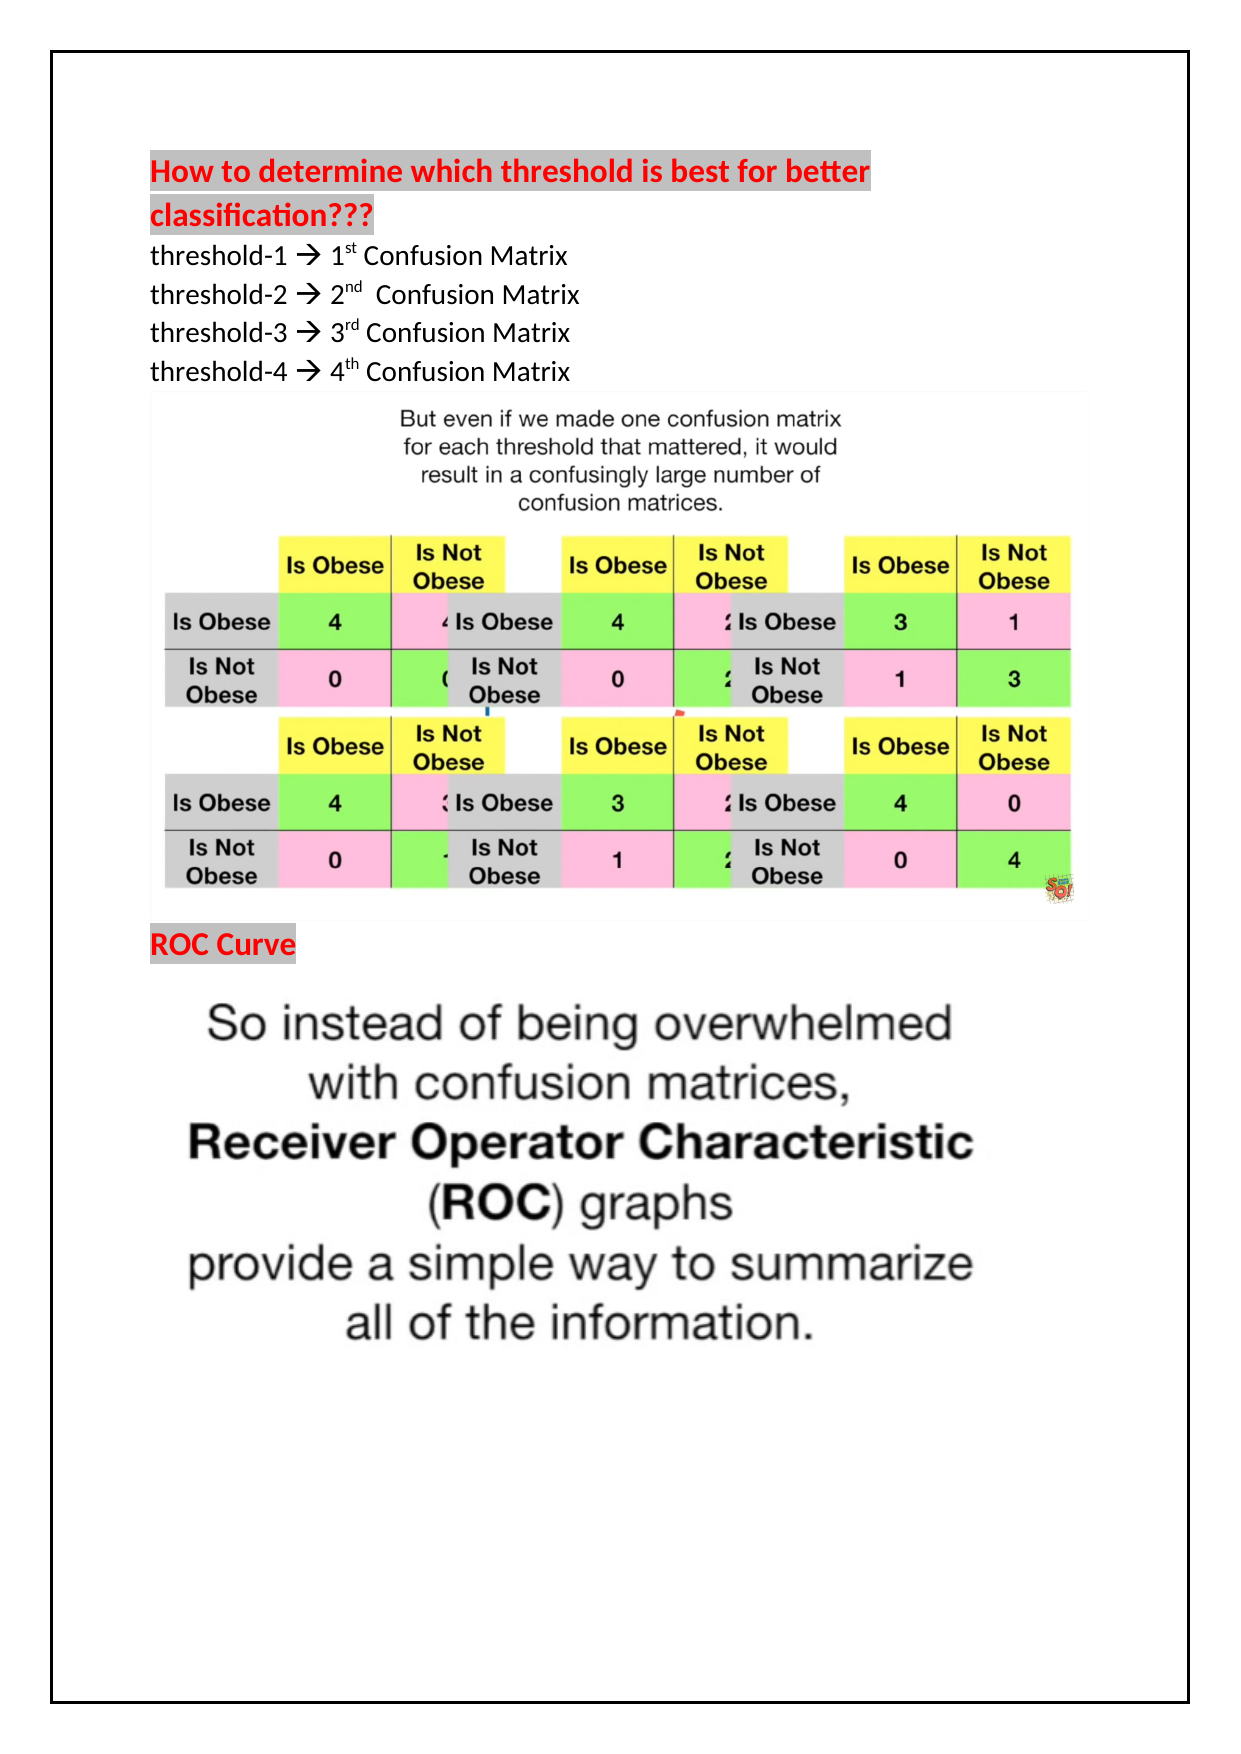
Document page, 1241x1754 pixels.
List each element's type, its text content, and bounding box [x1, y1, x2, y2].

picture [150, 966, 991, 1373]
picture [150, 391, 1091, 921]
subtitle How to determine which threshold is best for better classification??? threshold-1 1st Confusion Matrix threshold-2 2nd Confusion Matrix threshold-3 3rd Confusion Matrix threshold-4 4th Confusion Matrix [150, 150, 1090, 388]
